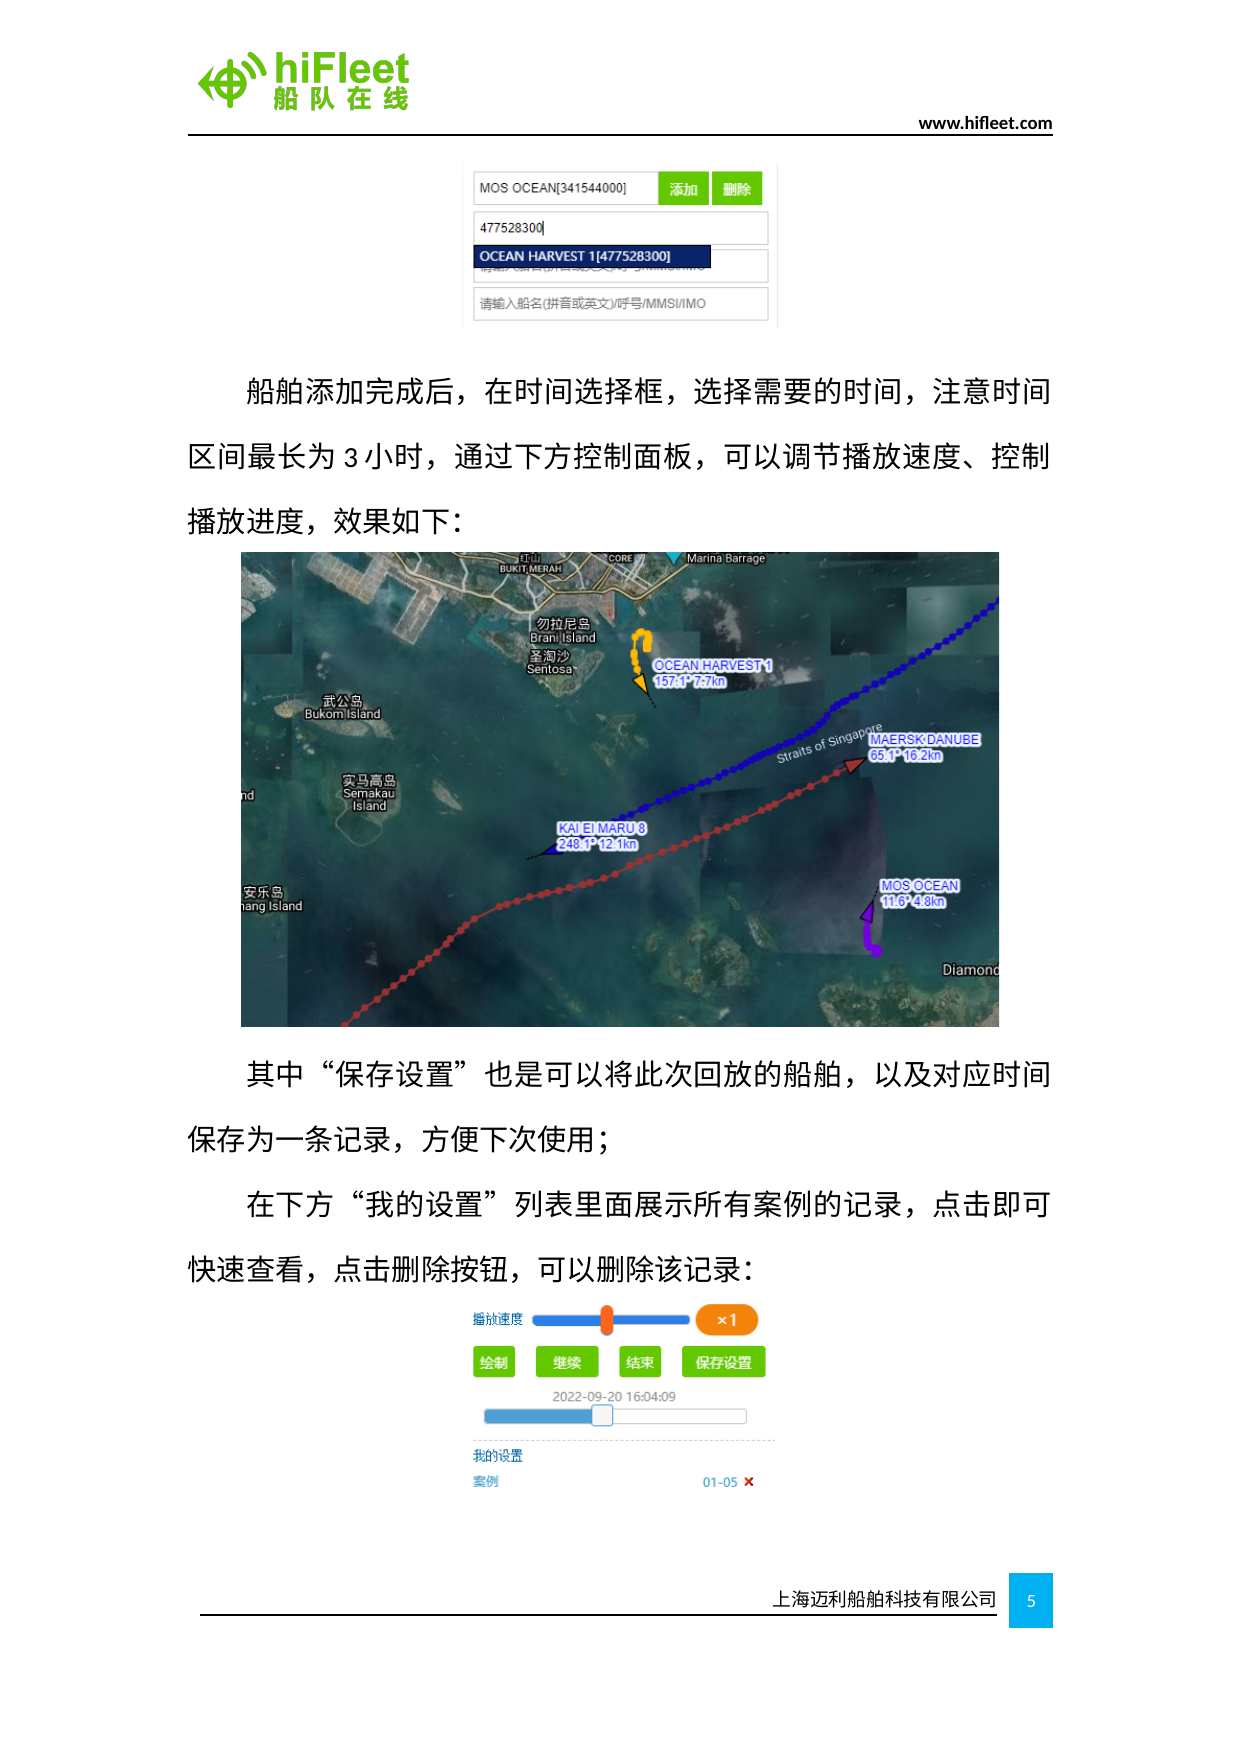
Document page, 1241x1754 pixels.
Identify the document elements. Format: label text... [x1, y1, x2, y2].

picture [465, 1300, 775, 1513]
picture [187, 40, 446, 127]
picture [241, 552, 1000, 1027]
text 其中“保存设置”也是可以将此次回放的船舶，以及对应时间保存为一条记录，方便下次使用； [187, 1040, 1053, 1170]
text 在下方“我的设置”列表里面展示所有案例的记录，点击即可快速查看，点击删除按钮，可以删除该记录： [187, 1170, 1053, 1300]
picture [462, 162, 778, 327]
text 船舶添加完成后，在时间选择框，选择需要的时间，注意时间区间最长为3小时，通过下方控制面板，可以调节播放速度、控制播放进度，效果如下： [187, 358, 1053, 553]
